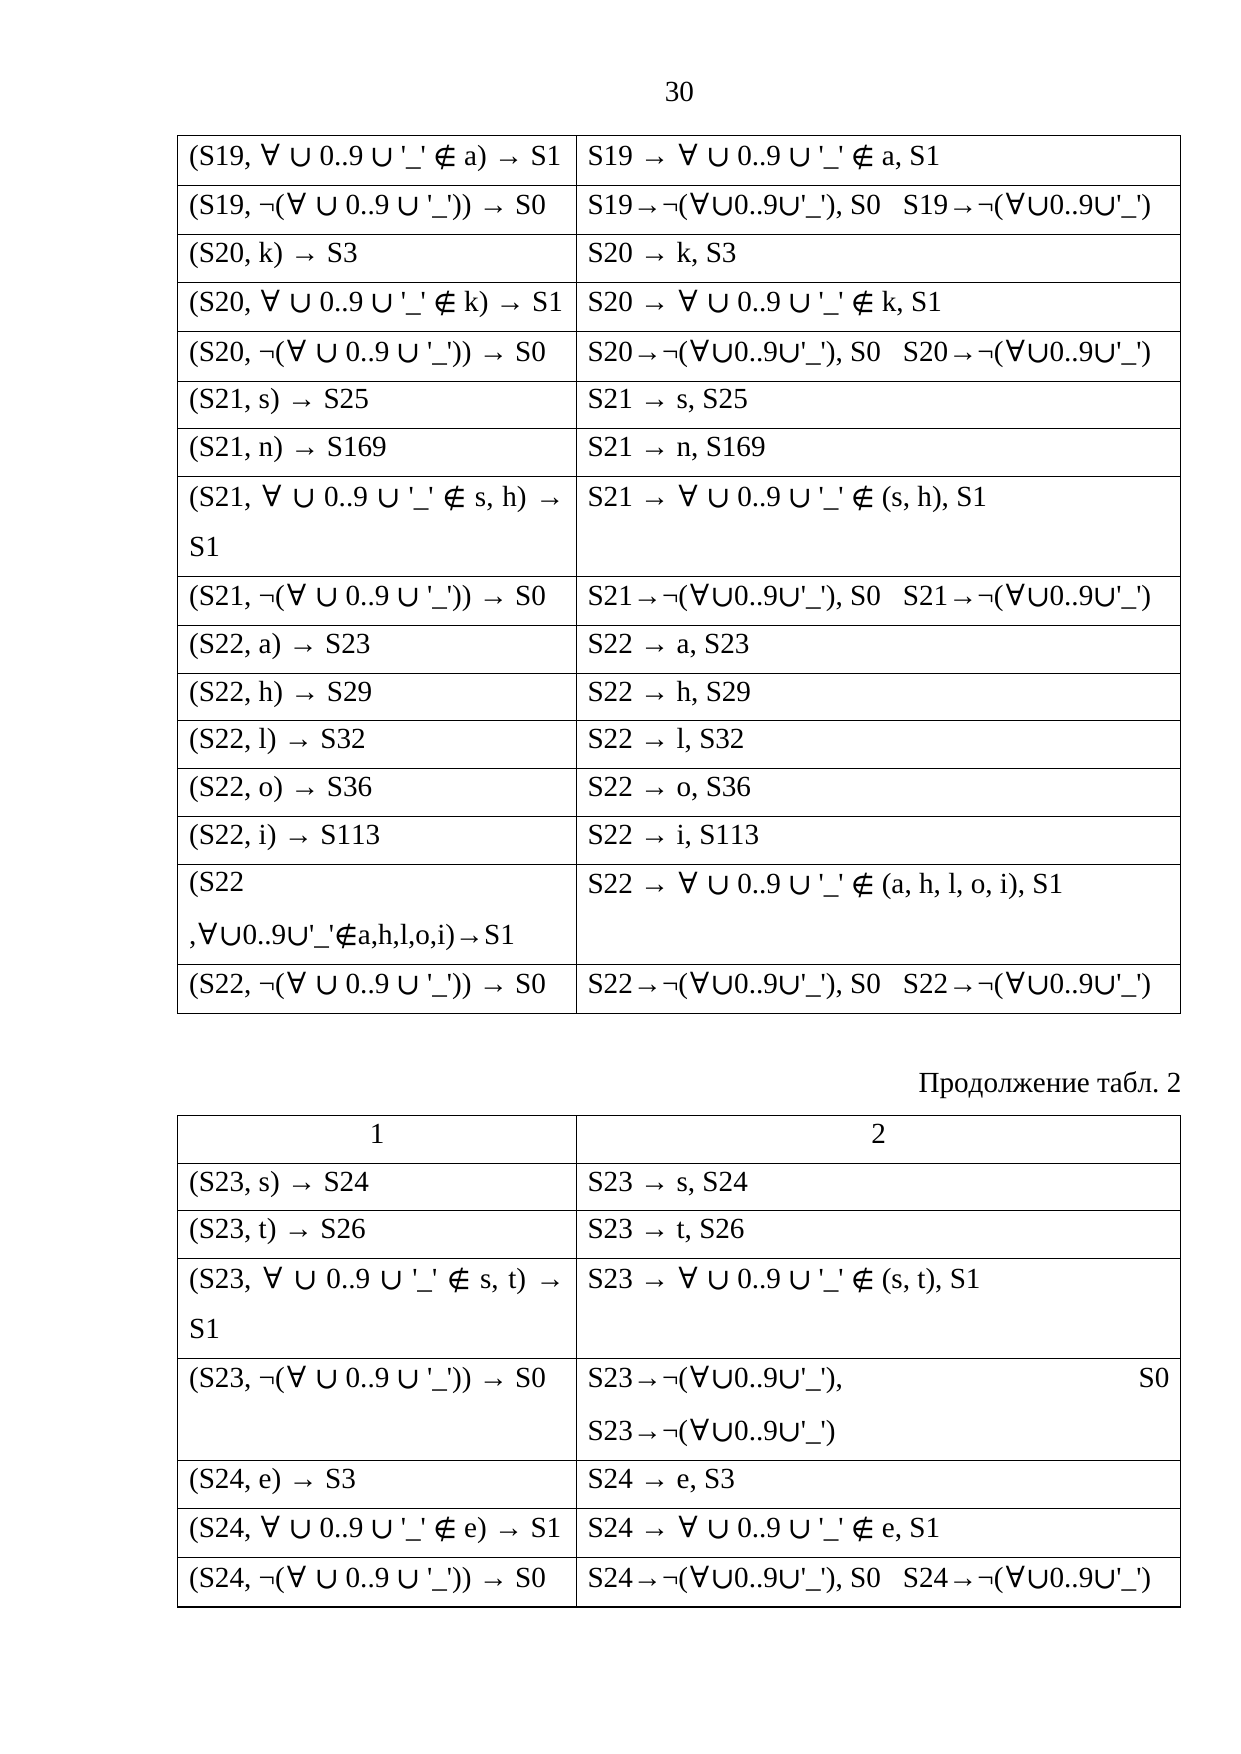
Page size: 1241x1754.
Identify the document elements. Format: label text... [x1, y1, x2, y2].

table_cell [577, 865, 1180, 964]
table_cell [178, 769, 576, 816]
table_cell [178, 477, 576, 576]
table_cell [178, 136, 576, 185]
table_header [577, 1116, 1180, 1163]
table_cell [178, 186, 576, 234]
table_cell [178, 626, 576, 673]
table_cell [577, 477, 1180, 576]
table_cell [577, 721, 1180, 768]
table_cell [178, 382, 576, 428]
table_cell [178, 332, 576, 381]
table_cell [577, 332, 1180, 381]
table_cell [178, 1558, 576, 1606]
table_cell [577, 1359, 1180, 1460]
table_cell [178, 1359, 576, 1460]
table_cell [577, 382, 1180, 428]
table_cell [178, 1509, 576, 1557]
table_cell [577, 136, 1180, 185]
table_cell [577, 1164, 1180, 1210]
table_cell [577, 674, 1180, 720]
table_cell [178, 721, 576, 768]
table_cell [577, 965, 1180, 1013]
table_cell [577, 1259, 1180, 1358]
text Продолжение табл. 2 [177, 1065, 1181, 1098]
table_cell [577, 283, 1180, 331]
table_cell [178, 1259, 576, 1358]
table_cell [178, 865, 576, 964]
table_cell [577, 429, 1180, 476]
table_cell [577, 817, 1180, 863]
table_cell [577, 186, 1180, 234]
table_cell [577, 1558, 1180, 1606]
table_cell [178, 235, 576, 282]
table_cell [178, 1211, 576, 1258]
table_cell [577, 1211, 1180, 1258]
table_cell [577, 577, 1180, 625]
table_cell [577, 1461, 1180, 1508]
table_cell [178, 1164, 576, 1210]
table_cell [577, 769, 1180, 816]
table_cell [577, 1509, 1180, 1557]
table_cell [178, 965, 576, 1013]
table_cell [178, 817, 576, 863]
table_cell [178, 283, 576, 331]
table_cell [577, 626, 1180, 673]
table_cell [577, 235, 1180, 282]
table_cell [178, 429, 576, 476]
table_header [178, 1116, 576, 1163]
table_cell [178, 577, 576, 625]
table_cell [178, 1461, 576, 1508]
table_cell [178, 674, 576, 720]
